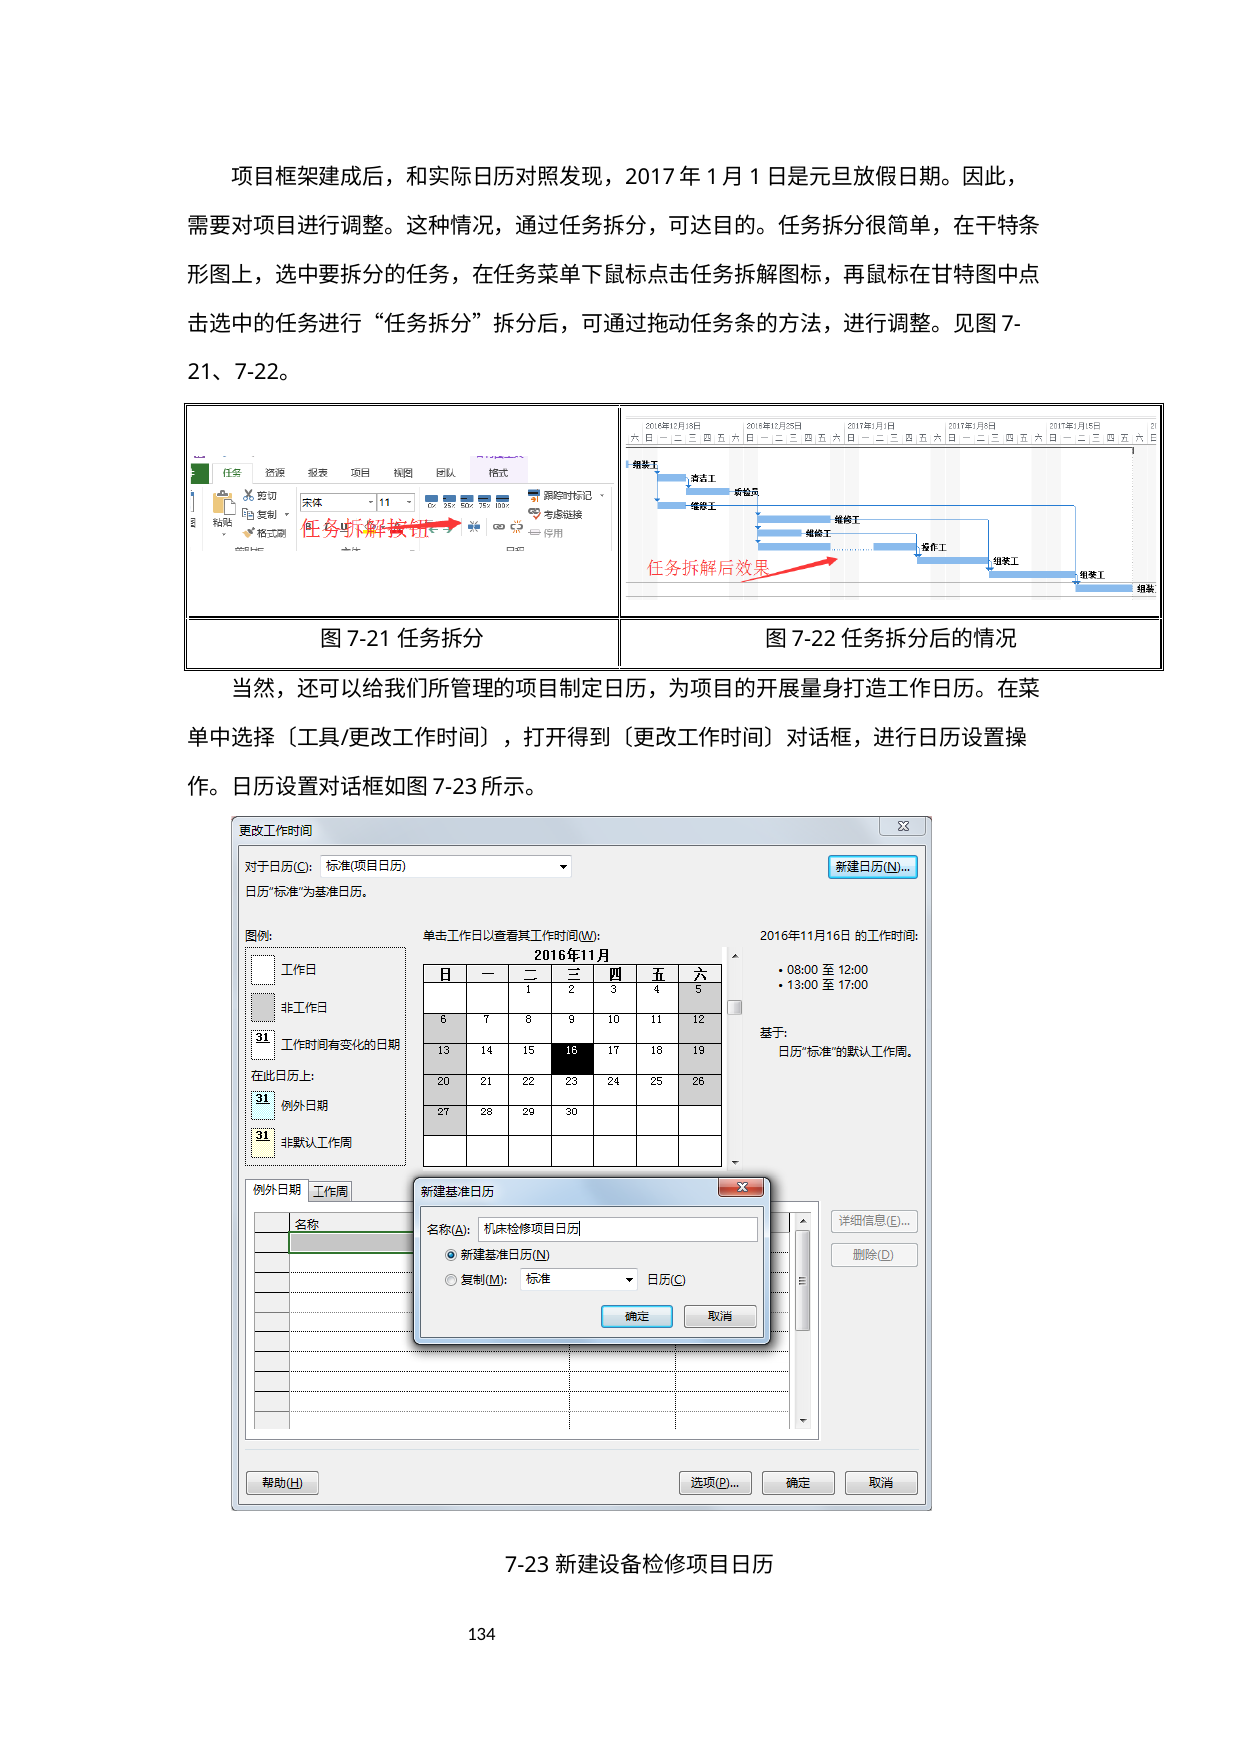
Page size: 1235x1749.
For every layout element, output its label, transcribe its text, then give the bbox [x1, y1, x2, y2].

table_header [187, 406, 620, 616]
text 项目框架建成后，和实际日历对照发现，2017年1月1日是元旦放假日期。因此，需要对项目进行调整。这种情况，通过任务拆分，可达目的。任务拆分很简单，在干特条形图上，选中要拆分的任务，在任务菜单下鼠标点击任务拆解图标，再鼠标在甘特图中点击选中的任务进行“任务拆分”拆分后，可通过拖动任务条的方法，进行调整。见图7-21、7-22。 [187, 159, 1047, 387]
text 7-23 新建设备检修项目日历 [187, 1547, 1047, 1579]
picture [190, 456, 614, 551]
table_cell 图7-22 任务拆分后的情况 [620, 616, 1161, 668]
table_cell 图7-21 任务拆分 [187, 616, 620, 668]
picture [231, 816, 932, 1511]
text 当然，还可以给我们所管理的项目制定日历，为项目的开展量身打造工作日历。在菜单中选择〔工具/更改工作时间〕，打开得到〔更改工作时间〕对话框，进行日历设置操作。日历设置对话框如图7-23所示。 [187, 671, 1047, 801]
picture [625, 407, 1157, 600]
table_header [620, 406, 1160, 616]
